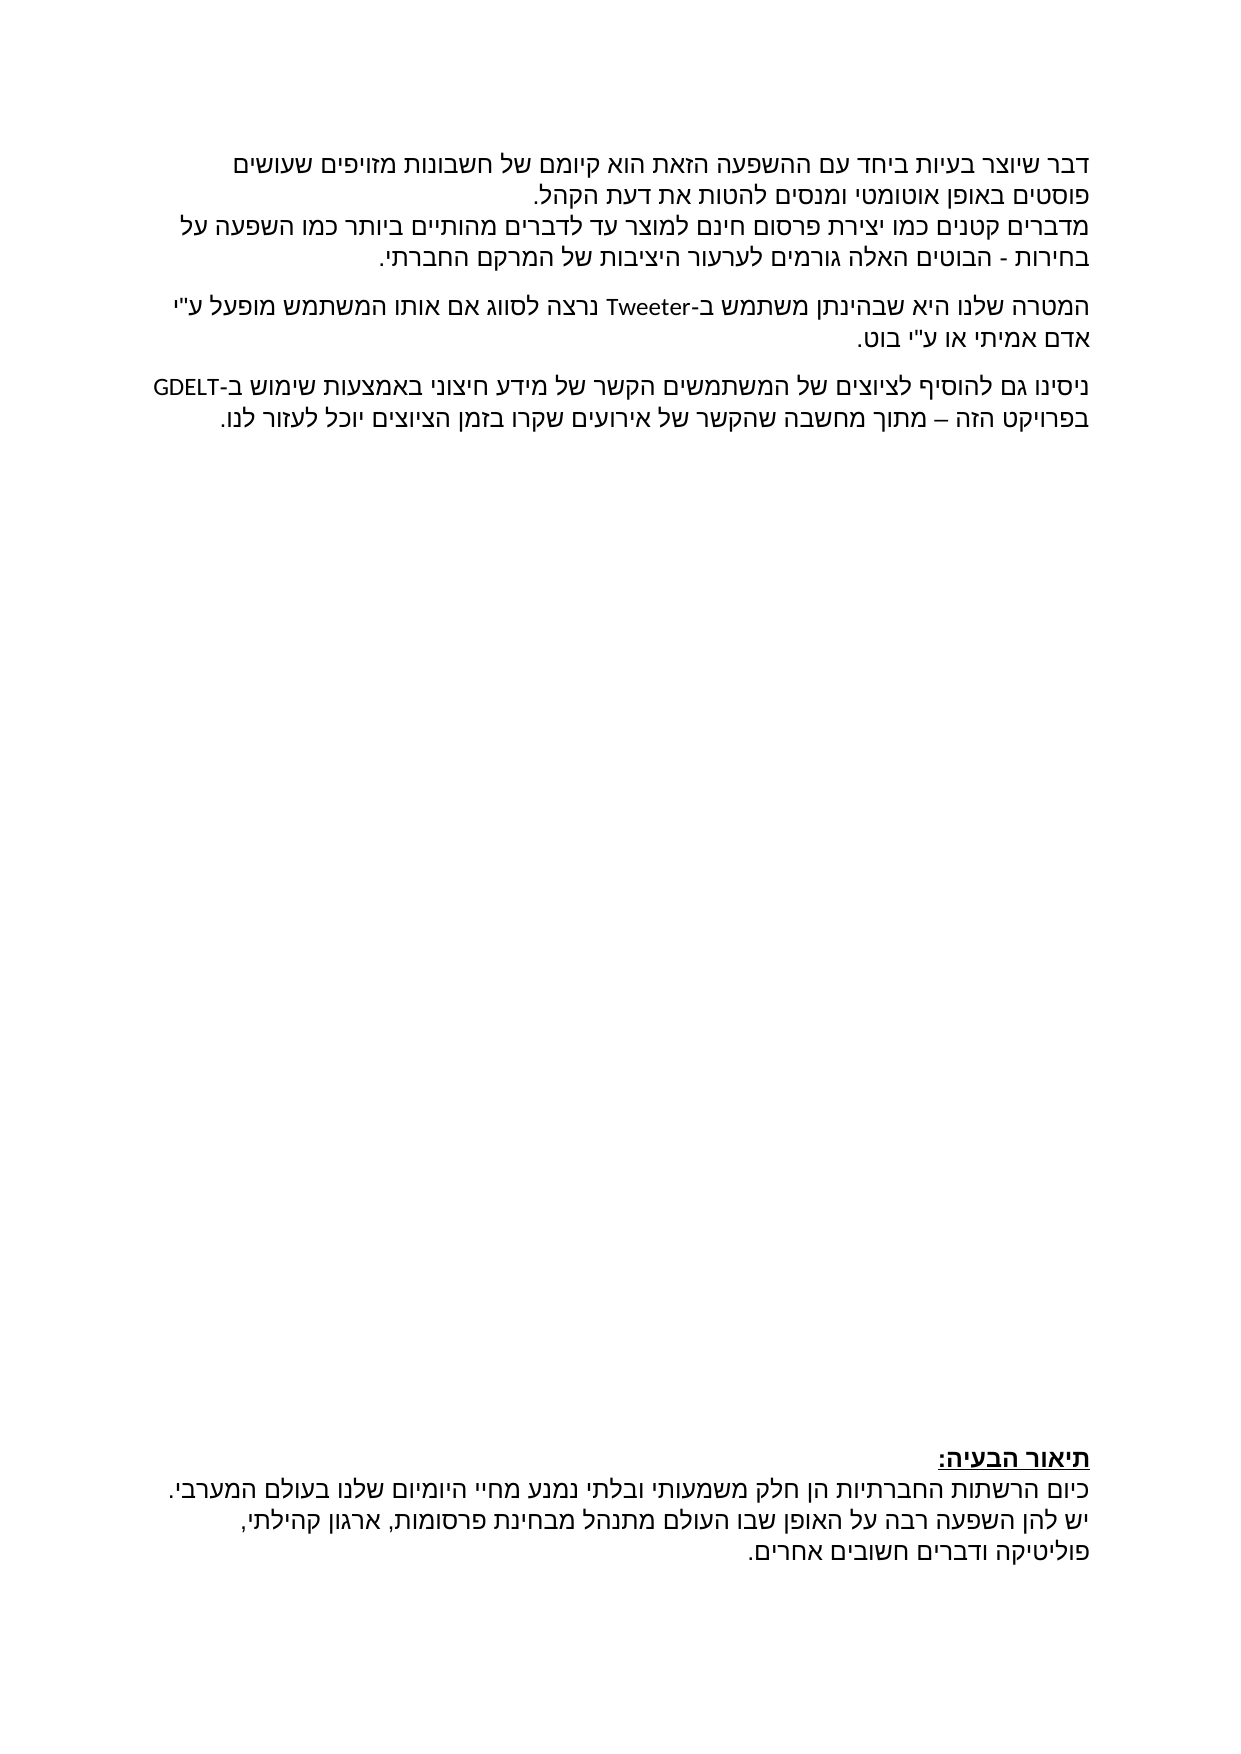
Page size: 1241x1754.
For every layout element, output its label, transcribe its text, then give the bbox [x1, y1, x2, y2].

text תיאור הבעיה: כיום הרשתות החברתיות הן חלק משמעותי ובלתי נמנע מחיי היומיום שלנו בעולם המערבי. יש להן השפעה רבה על האופן שבו העולם מתנהל מבחינת פרסומות, ארגון קהילתי, פוליטיקה ודברים חשובים אחרים. [150, 1443, 1090, 1565]
text ניסינו גם להוסיף לציוצים של המשתמשים הקשר של מידע חיצוני באמצעות שימוש ב-GDELT בפרויקט הזה – מתוך מחשבה שהקשר של אירועים שקרו בזמן הציוצים יוכל לעזור לנו. [150, 371, 1090, 433]
text דבר שיוצר בעיות ביחד עם ההשפעה הזאת הוא קיומם של חשבונות מזויפים שעושים פוסטים באופן אוטומטי ומנסים להטות את דעת הקהל. מדברים קטנים כמו יצירת פרסום חינם למוצר עד לדברים מהותיים ביותר כמו השפעה על בחירות - הבוטים האלה גורמים לערעור היציבות של המרקם החברתי. [150, 150, 1090, 272]
text המטרה שלנו היא שבהינתן משתמש ב-Tweeter נרצה לסווג אם אותו המשתמש מופעל ע"י אדם אמיתי או ע"י בוט. [150, 291, 1090, 352]
